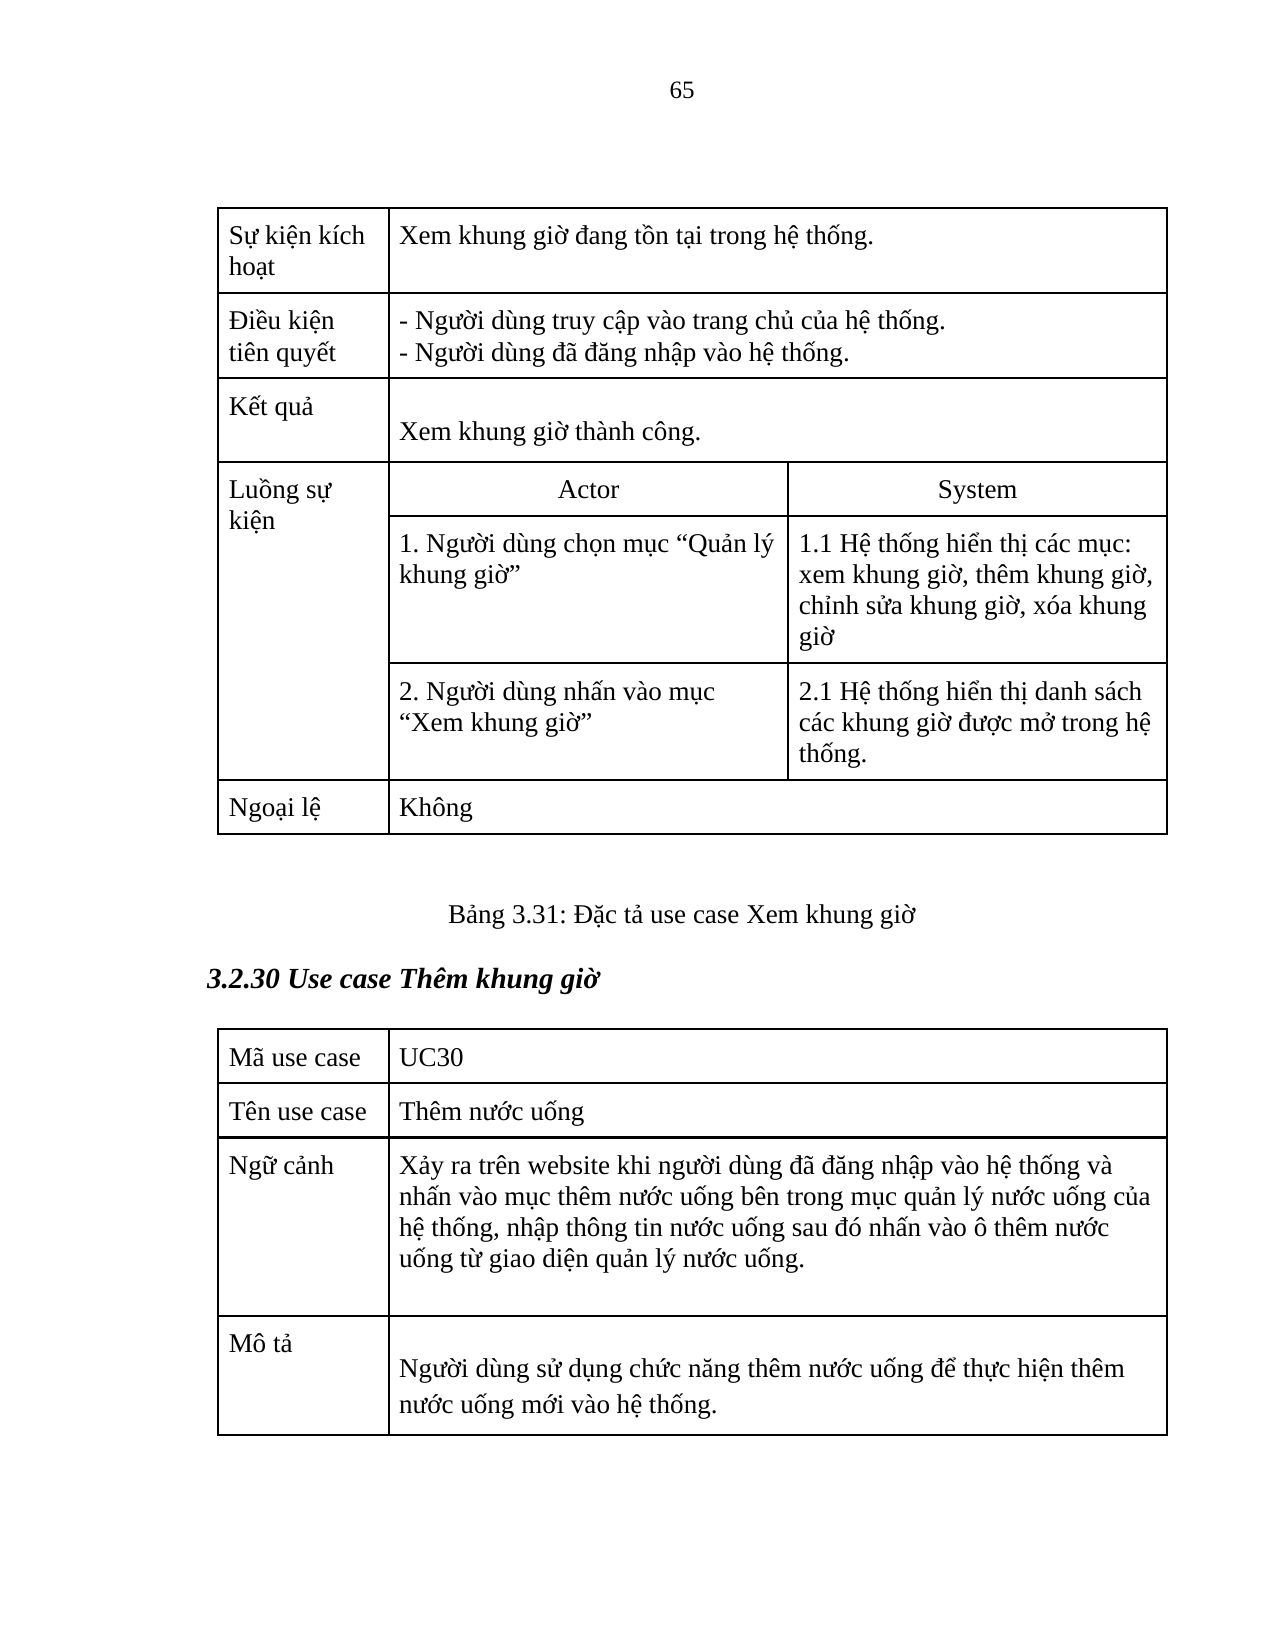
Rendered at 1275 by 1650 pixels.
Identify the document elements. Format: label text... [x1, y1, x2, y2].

table_cell Ngữ cảnh [219, 1139, 388, 1315]
table_cell - Người dùng truy cập vào trang chủ của hệ thống. - Người dùng đã đăng nhập vào hệ thống. [390, 294, 1166, 377]
table_cell Sự kiện kích hoạt [219, 209, 388, 292]
table_cell Tên use case [219, 1084, 388, 1136]
table_cell Xem khung giờ thành công. [390, 379, 1166, 461]
table_cell Xảy ra trên website khi người dùng đã đăng nhập vào hệ thống và nhấn vào mục thêm nước uống bên trong mục quản lý nước uống của hệ thống, nhập thông tin nước uống sau đó nhấn vào ô thêm nước uống từ giao diện quản lý nước uống. [390, 1139, 1166, 1315]
text Bảng 3.31: Đặc tả use case Xem khung giờ [207, 898, 1157, 929]
table_cell Không [390, 781, 1166, 832]
table_cell Thêm nước uống [390, 1084, 1166, 1136]
table_cell Điều kiện tiên quyết [219, 294, 388, 377]
table_cell Kết quả [219, 379, 388, 461]
table_cell 2.1 Hệ thống hiển thị danh sách các khung giờ được mở trong hệ thống. [789, 664, 1166, 778]
table_cell Mô tả [219, 1317, 388, 1434]
table_cell Ngoại lệ [219, 781, 388, 832]
table_cell 1. Người dùng chọn mục “Quản lý khung giờ” [390, 517, 787, 662]
table_cell 2. Người dùng nhấn vào mục “Xem khung giờ” [390, 664, 787, 778]
table_header UC30 [390, 1030, 1166, 1082]
table_cell Xem khung giờ đang tồn tại trong hệ thống. [390, 209, 1166, 292]
table_cell 1.1 Hệ thống hiển thị các mục: xem khung giờ, thêm khung giờ, chỉnh sửa khung giờ, xóa khung giờ [789, 517, 1166, 662]
table_cell Actor [390, 463, 787, 514]
table_header Mã use case [219, 1030, 388, 1082]
table_cell Người dùng sử dụng chức năng thêm nước uống để thực hiện thêm nước uống mới vào hệ thống. [390, 1317, 1166, 1434]
table_cell System [789, 463, 1166, 514]
text 3.2.30 Use case Thêm khung giờ [207, 961, 1157, 995]
table_cell Luồng sự kiện [219, 463, 388, 778]
